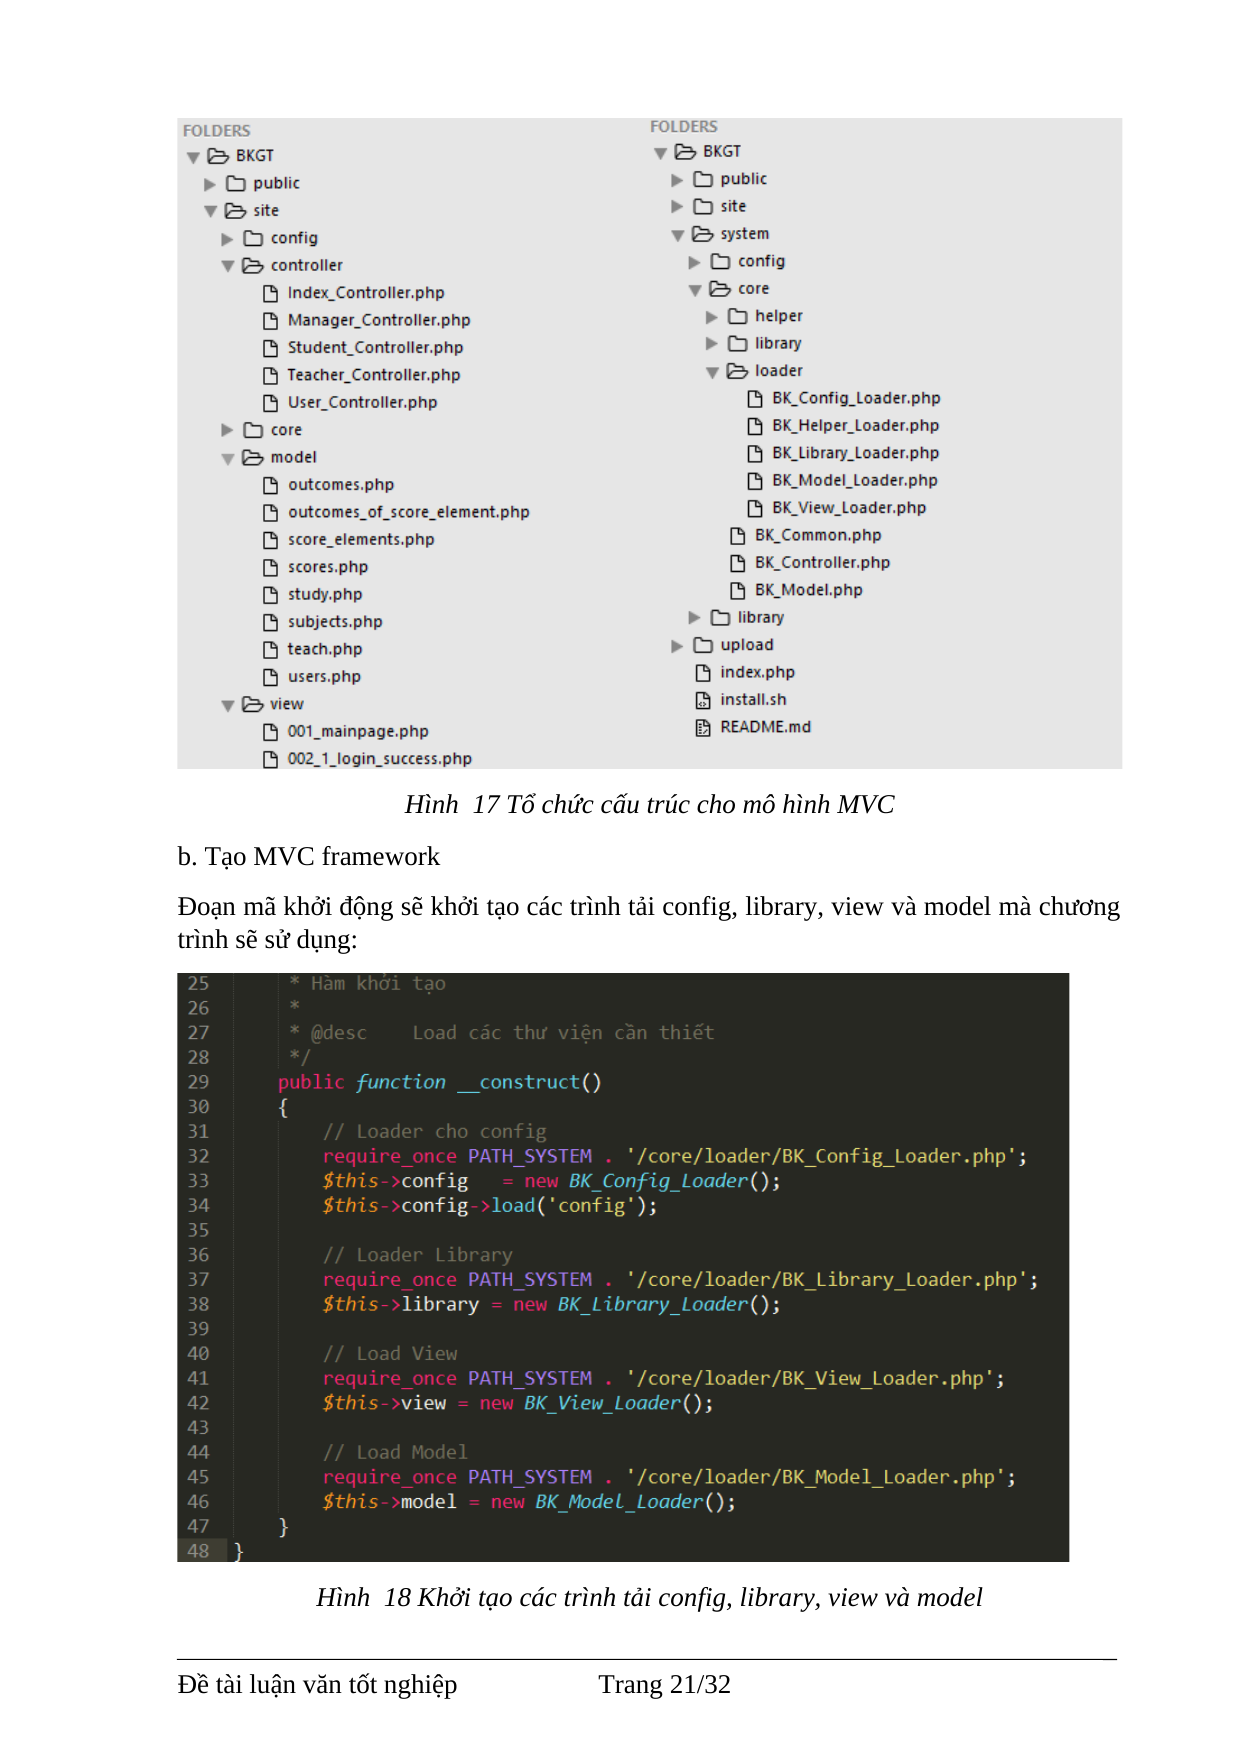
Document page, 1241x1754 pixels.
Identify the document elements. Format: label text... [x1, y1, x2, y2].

picture [177, 118, 1123, 769]
text Đoạn mã khởi động sẽ khởi tạo các trình tải config, library, view và model mà chương trình sẽ sử dụng: [177, 890, 1122, 955]
picture [177, 973, 1070, 1562]
text b. Tạo MVC framework [177, 840, 1122, 871]
